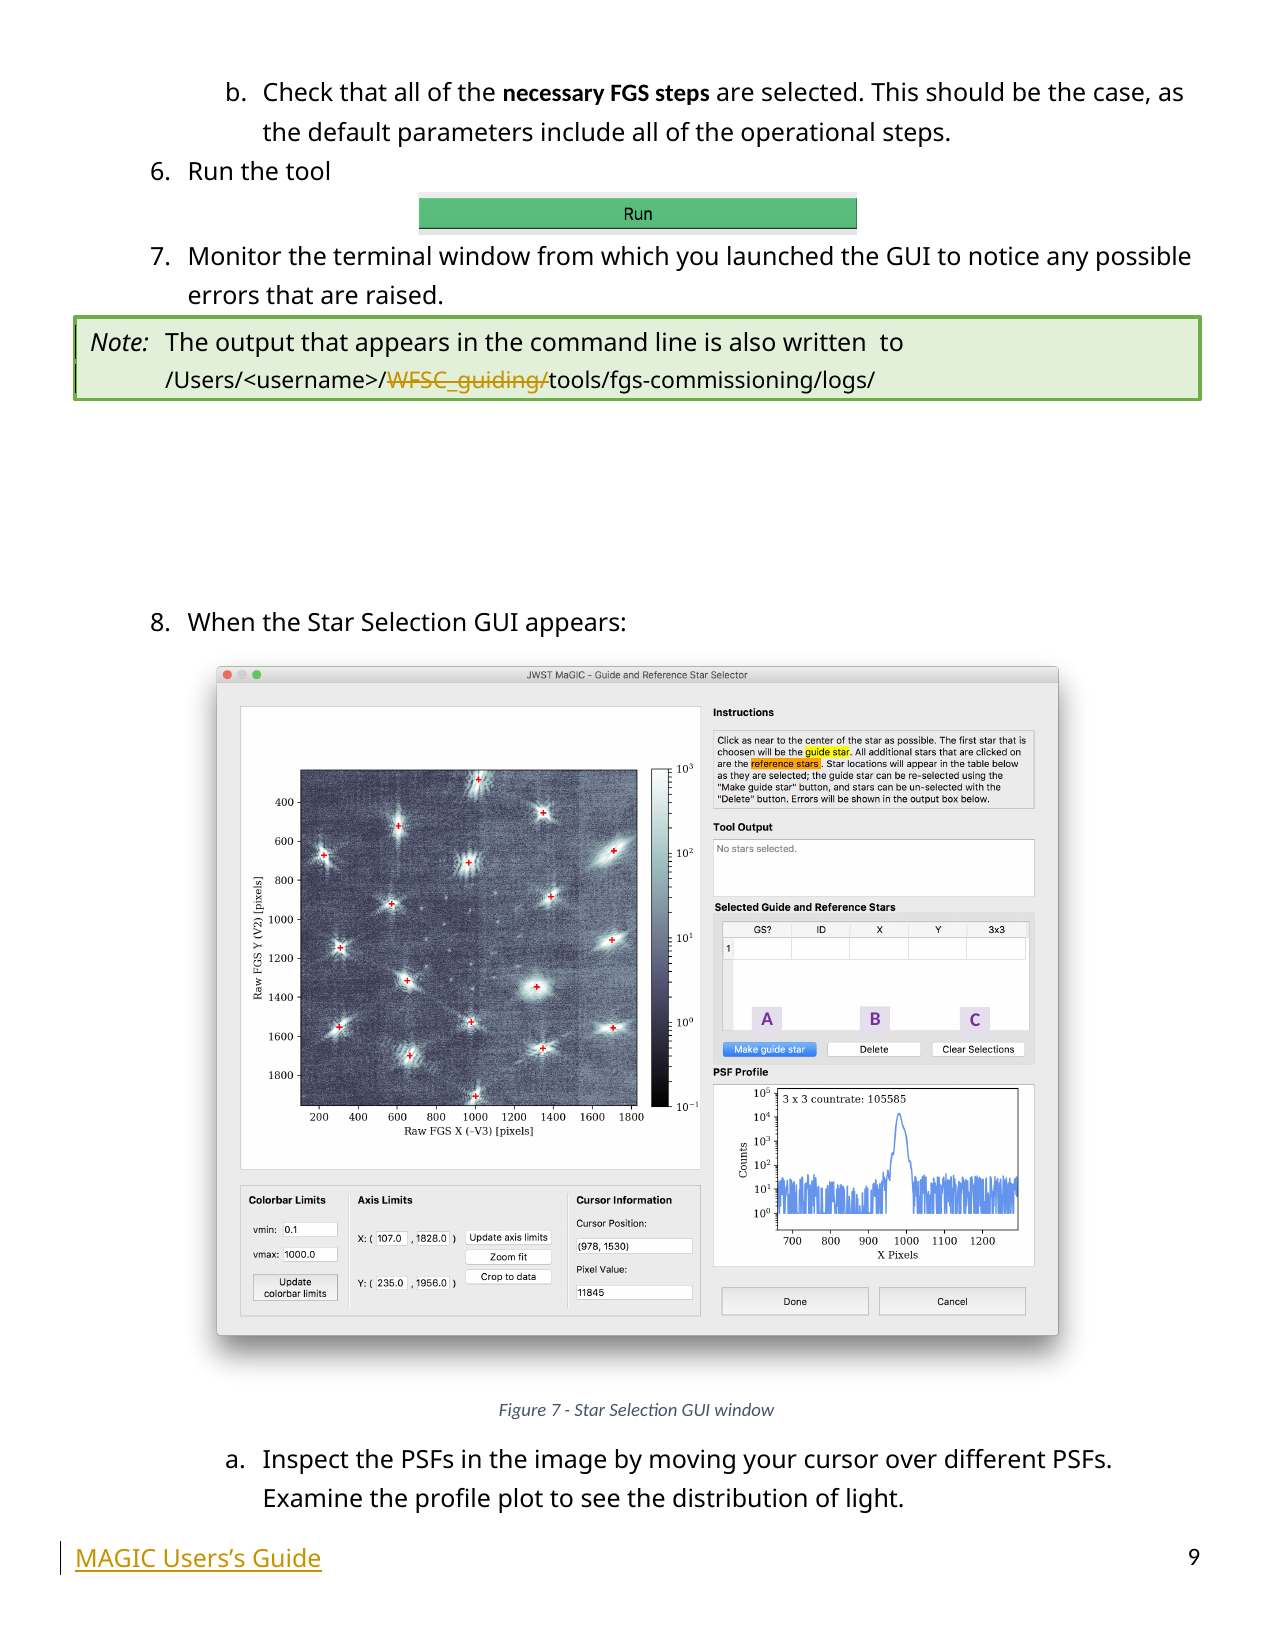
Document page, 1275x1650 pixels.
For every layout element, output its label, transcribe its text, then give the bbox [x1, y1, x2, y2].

list Run the tool [150, 153, 1200, 187]
picture [176, 643, 1099, 1394]
list Inspect the PSFs in the image by moving your cursor over different PSFs. Examine the profile plot to see the distribution of light. [225, 1442, 1200, 1515]
list Check that all of the necessary FGS steps are selected. This should be the case, as the default parameters include all of the operational steps. [225, 75, 1200, 148]
picture [418, 192, 857, 235]
list When the Star Selection GUI appears: [150, 605, 1200, 639]
list Monitor the terminal window from which you launched the GUI to notice any possible errors that are raised. [150, 239, 1200, 312]
